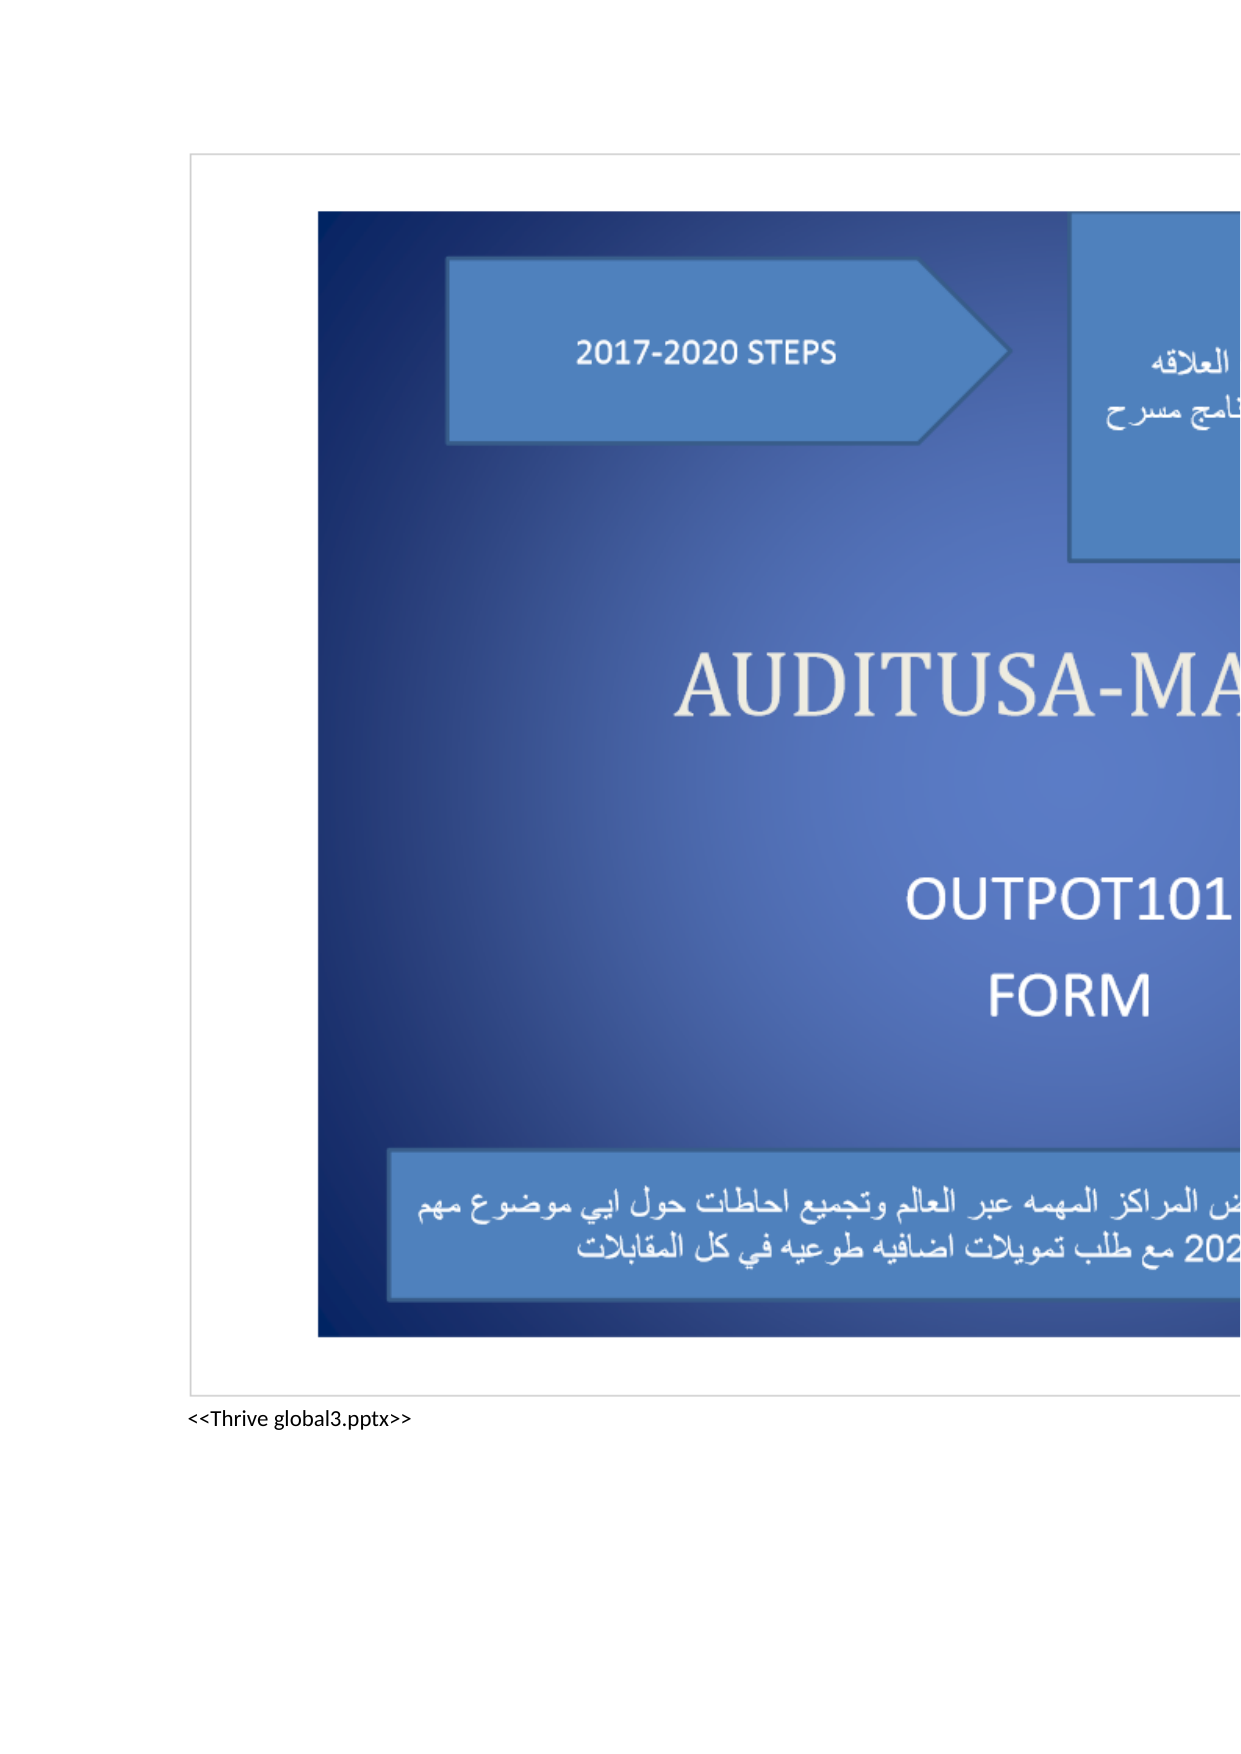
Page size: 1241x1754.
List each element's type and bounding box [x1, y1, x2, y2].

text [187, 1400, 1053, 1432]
picture [187, 150, 1241, 1400]
